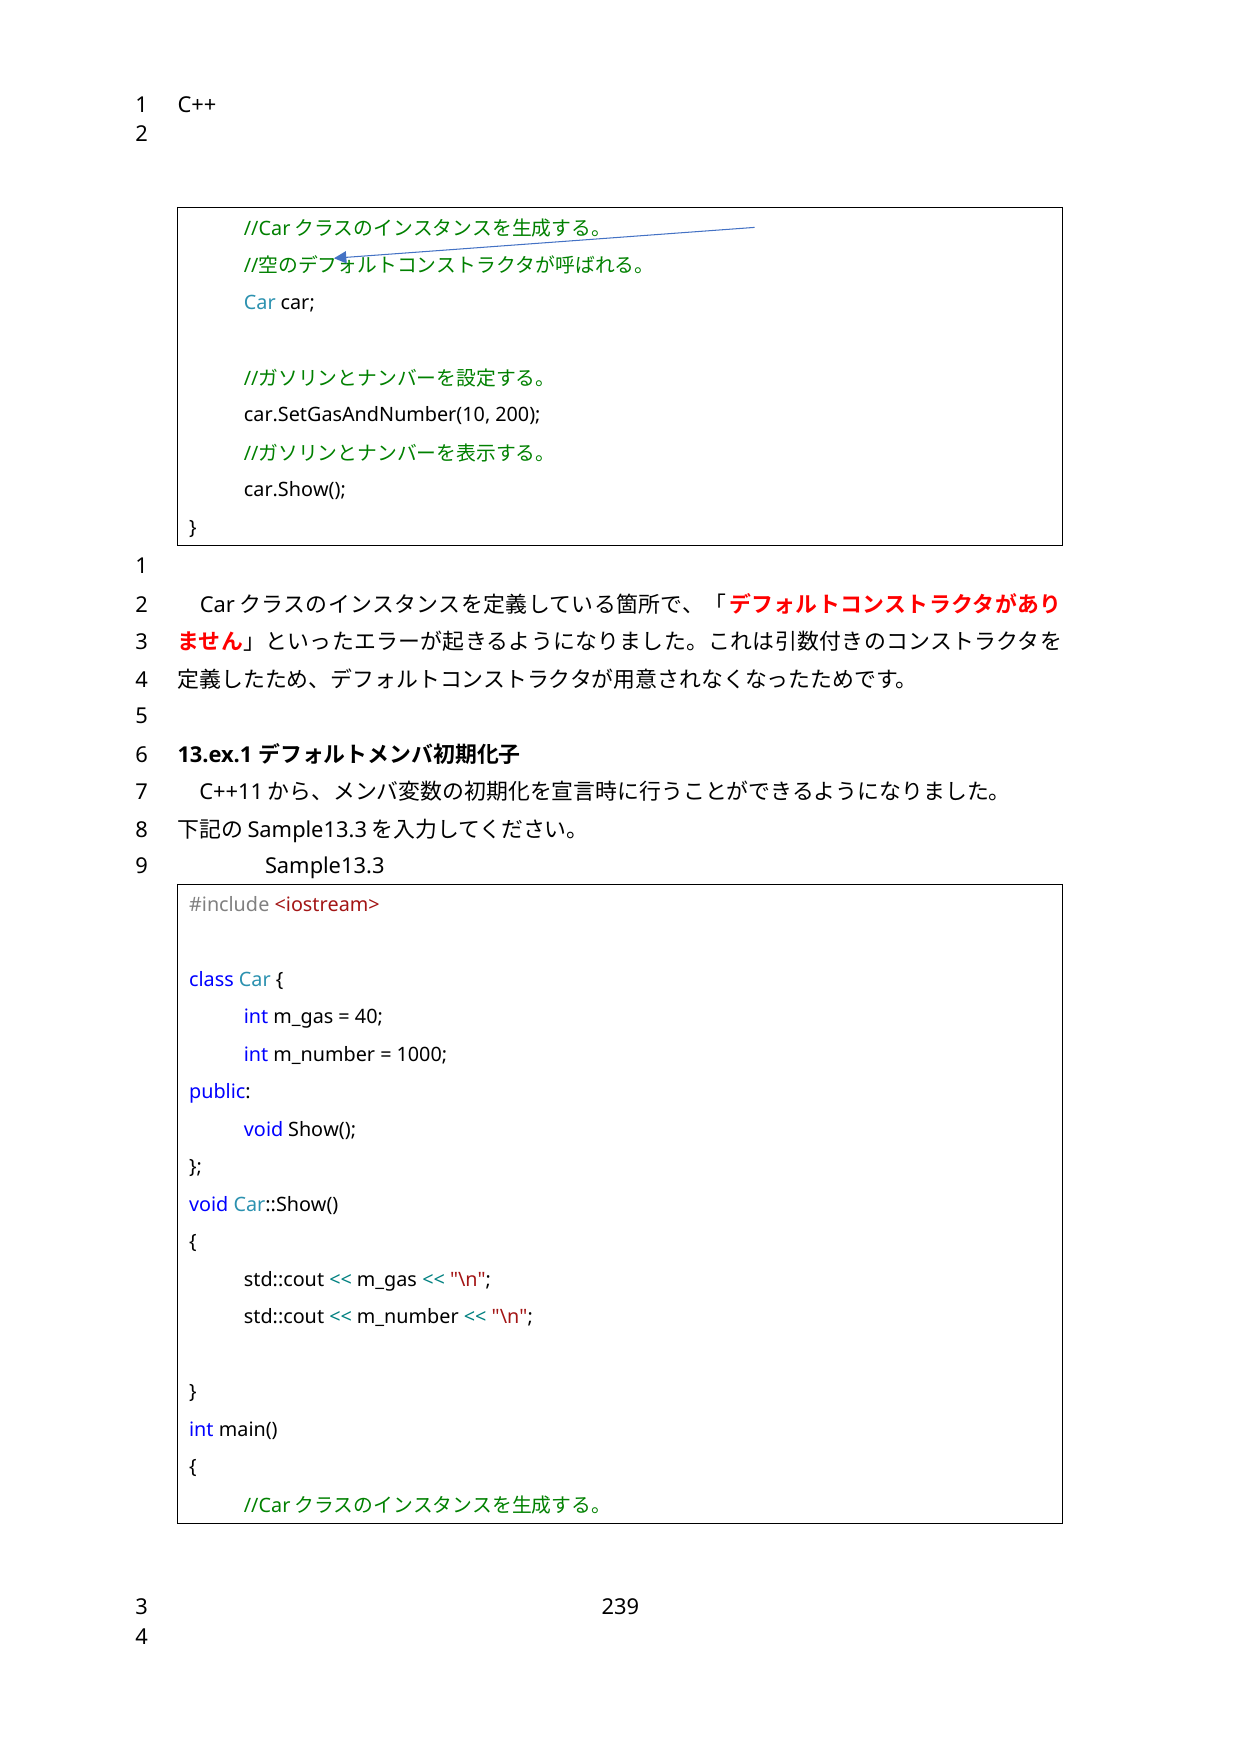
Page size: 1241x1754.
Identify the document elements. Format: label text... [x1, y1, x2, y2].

text C++11から、メンバ変数の初期化を宣言時に行うことができるようになりました。 [177, 771, 1063, 809]
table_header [178, 885, 1062, 1522]
text 下記のSample13.3を入力してください。 [177, 809, 1063, 846]
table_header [178, 208, 1062, 545]
subtitle 13.ex.1 デフォルトメンバ初期化子 [177, 734, 1063, 771]
text Carクラスのインスタンスを定義している箇所で、「デフォルトコンストラクタがありません」といったエラーが起きるようになりました。これは引数付きのコンストラクタを定義したため、デフォルトコンストラクタが用意されなくなったためです。 [177, 584, 1063, 696]
subtitle Sample13.3 [265, 846, 1063, 884]
